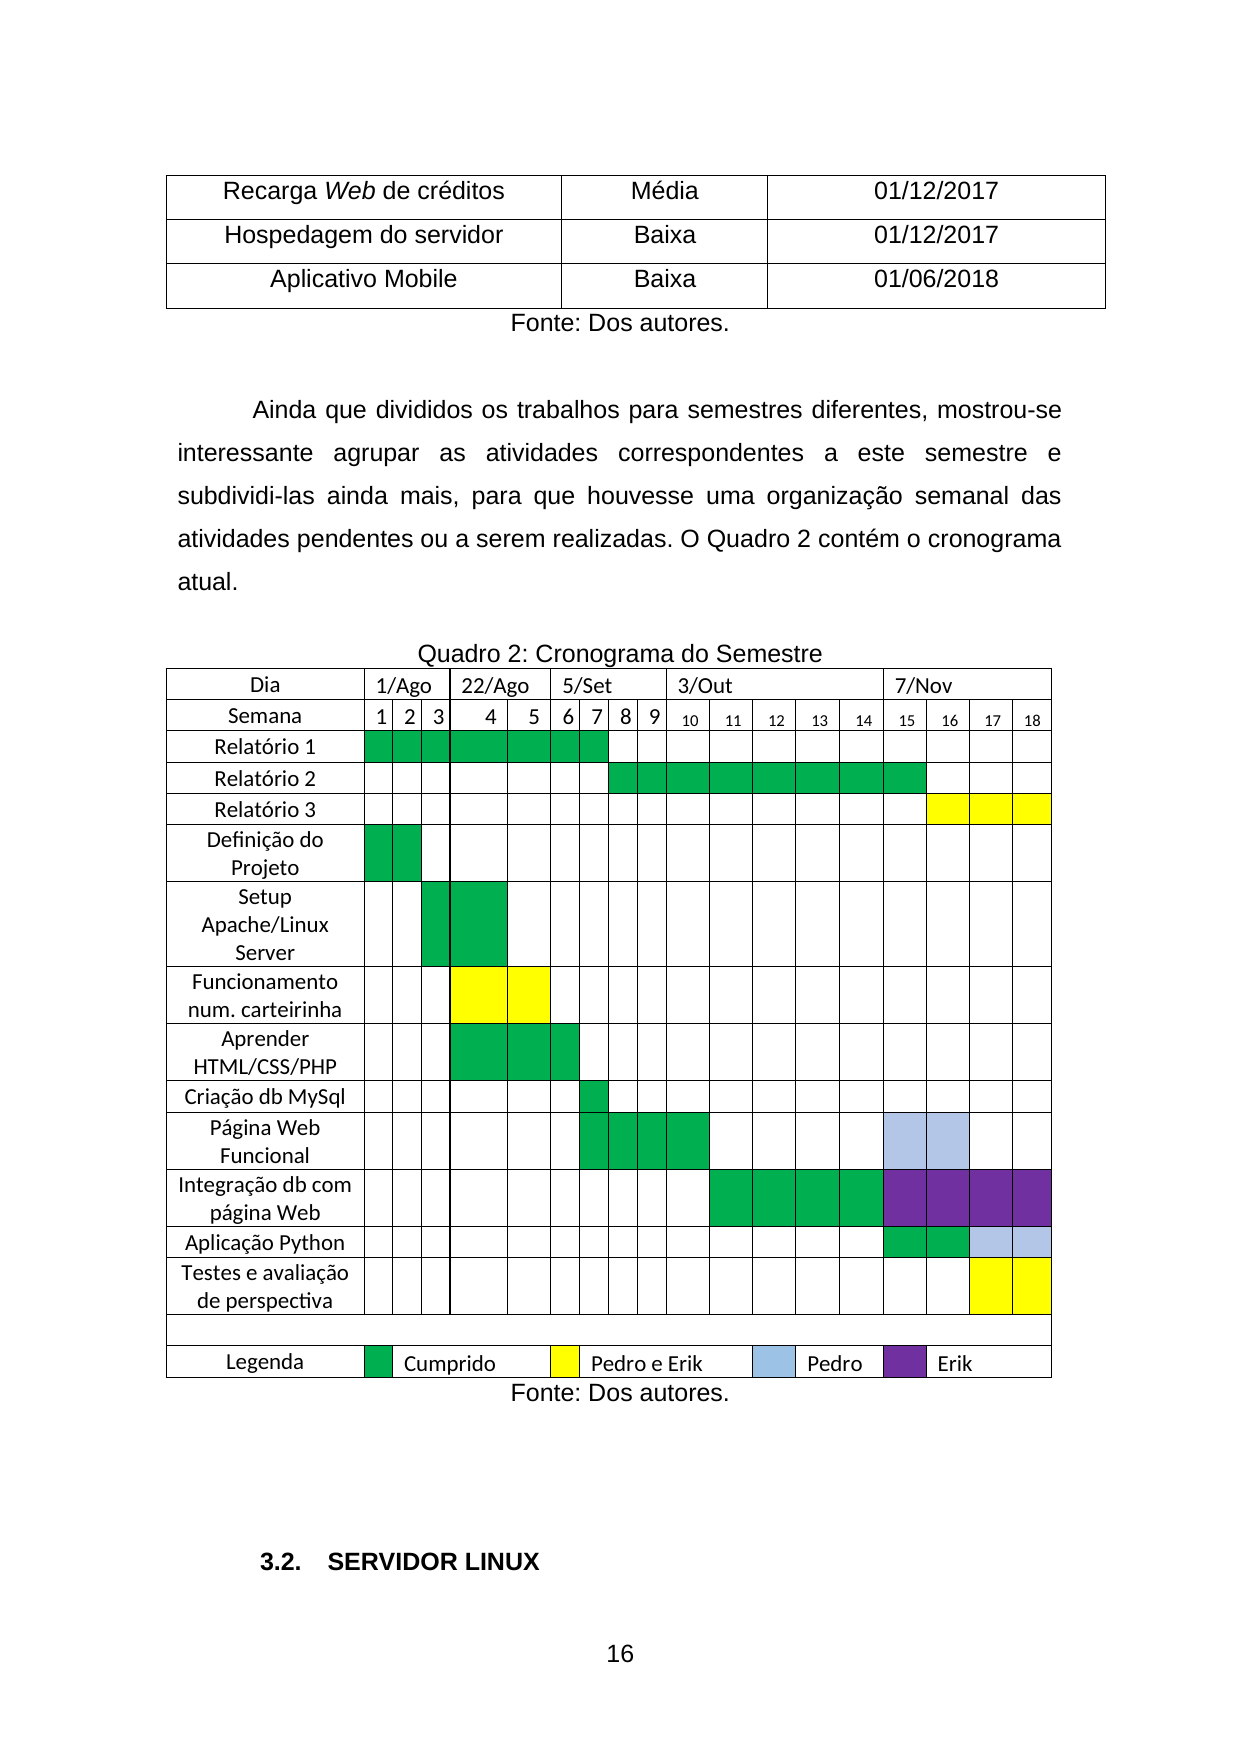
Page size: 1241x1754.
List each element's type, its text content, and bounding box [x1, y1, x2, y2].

table_cell 17 [970, 700, 1012, 730]
table_cell [840, 882, 883, 966]
table_cell [796, 763, 839, 793]
table_cell [638, 825, 666, 881]
table_cell [365, 1170, 392, 1226]
table_cell [667, 1081, 709, 1112]
table_cell [638, 1081, 666, 1112]
table_cell [884, 794, 926, 824]
table_cell [551, 731, 579, 762]
table_cell [884, 825, 926, 881]
table_cell 7 [580, 700, 608, 730]
table_cell 16 [927, 700, 969, 730]
table_cell [1013, 1227, 1051, 1257]
table_cell [840, 967, 883, 1023]
table_cell [884, 1258, 926, 1314]
table_cell Erik [927, 1346, 1051, 1377]
table_cell [840, 763, 883, 793]
table_cell [667, 1024, 709, 1080]
table_cell 9 [638, 700, 666, 730]
table_cell [840, 1170, 883, 1226]
table_cell [580, 794, 608, 824]
table_cell Hospedagem do servidor [167, 220, 561, 263]
table_cell [393, 825, 421, 881]
table_cell Cumprido [393, 1346, 550, 1377]
table_cell [393, 1315, 421, 1345]
table_cell [451, 1113, 507, 1169]
table_cell [970, 794, 1012, 824]
table_cell Relatório 3 [167, 794, 364, 824]
table_cell [927, 1113, 969, 1169]
table_cell [451, 731, 507, 762]
table_cell [927, 1024, 969, 1080]
table_cell [451, 1170, 507, 1226]
table_cell [796, 1170, 839, 1226]
table_cell [796, 794, 839, 824]
table_cell [840, 1113, 883, 1169]
table_cell [970, 967, 1012, 1023]
table_cell [551, 1024, 579, 1080]
table_cell [551, 1227, 579, 1257]
table_header 7/Nov [884, 669, 1051, 699]
table_cell [393, 1081, 421, 1112]
table_cell [1013, 882, 1051, 966]
table_cell [667, 882, 709, 966]
table_cell [580, 1081, 608, 1112]
table_cell [393, 731, 421, 762]
table_cell 15 [884, 700, 926, 730]
table_cell [638, 1024, 666, 1080]
table_cell [508, 794, 550, 824]
table_cell [451, 882, 507, 966]
table_cell [638, 763, 666, 793]
table_cell Aplicação Python [167, 1227, 364, 1257]
table_cell [508, 882, 550, 966]
table_cell [796, 731, 839, 762]
table_cell [796, 1024, 839, 1080]
table_cell [451, 967, 507, 1023]
table_cell [422, 1024, 449, 1080]
table_cell [927, 1227, 969, 1257]
table_cell [551, 1258, 579, 1314]
table_cell [451, 1258, 507, 1314]
table_cell [609, 1258, 637, 1314]
subtitle Servidor Linux [260, 1546, 1063, 1575]
table_cell [667, 825, 709, 881]
table_cell [393, 1024, 421, 1080]
table_cell [365, 967, 392, 1023]
table_cell [609, 763, 637, 793]
table_cell 8 [609, 700, 637, 730]
table_header Dia [167, 669, 364, 699]
table_cell Pedro e Erik [580, 1346, 752, 1377]
table_cell [422, 967, 449, 1023]
table_cell [551, 1113, 579, 1169]
table_cell [638, 1170, 666, 1226]
table_cell [365, 794, 392, 824]
table_cell [926, 1315, 969, 1345]
table_cell Relatório 2 [167, 763, 364, 793]
table_cell [884, 1113, 926, 1169]
table_cell [551, 794, 579, 824]
text Fonte: Dos autores. [177, 1378, 1063, 1406]
table_cell Aplicativo Mobile [167, 264, 561, 307]
table_cell [637, 1315, 666, 1345]
table_cell [551, 763, 579, 793]
table_cell [884, 1227, 926, 1257]
table_cell [508, 1258, 550, 1314]
table_cell [580, 1258, 608, 1314]
table_cell Relatório 1 [167, 731, 364, 762]
table_cell [969, 1315, 1012, 1345]
table_cell [667, 1227, 709, 1257]
table_header 3/Out [667, 669, 883, 699]
table_cell [710, 1113, 752, 1169]
table_cell [1013, 1024, 1051, 1080]
table_cell [450, 1315, 507, 1345]
table_cell [753, 882, 795, 966]
text Quadro 2: Cronograma do Semestre [177, 639, 1063, 668]
table_cell [927, 1258, 969, 1314]
table_cell [638, 1227, 666, 1257]
table_cell [638, 967, 666, 1023]
table_cell [796, 967, 839, 1023]
table_cell [393, 794, 421, 824]
table_cell [753, 1170, 795, 1226]
table_cell 11 [710, 700, 752, 730]
table_cell [580, 967, 608, 1023]
table_cell Baixa [562, 264, 767, 307]
table_cell [365, 1346, 392, 1377]
table_cell [884, 967, 926, 1023]
table_cell [796, 1081, 839, 1112]
table_cell [638, 794, 666, 824]
table_cell [840, 1258, 883, 1314]
table_cell [970, 763, 1012, 793]
table_header 22/Ago [451, 669, 550, 699]
table_cell 6 [551, 700, 579, 730]
table_cell [167, 1315, 393, 1345]
table_cell [451, 1081, 507, 1112]
table_cell [1013, 825, 1051, 881]
table_cell [609, 1170, 637, 1226]
table_cell [927, 731, 969, 762]
table_cell [884, 763, 926, 793]
table_cell [710, 825, 752, 881]
table_cell [753, 1227, 795, 1257]
table_cell [840, 1024, 883, 1080]
table_cell [667, 1170, 709, 1226]
table_cell [883, 1315, 926, 1345]
table_cell [753, 1081, 795, 1112]
table_cell [710, 1081, 752, 1112]
table_cell [580, 1170, 608, 1226]
table_cell [365, 825, 392, 881]
table_cell [580, 731, 608, 762]
table_cell 14 [840, 700, 883, 730]
table_cell [580, 825, 608, 881]
table_cell [710, 1170, 752, 1226]
table_cell [1013, 1081, 1051, 1112]
table_cell [753, 763, 795, 793]
table_cell [884, 1081, 926, 1112]
table_cell [609, 825, 637, 881]
table_cell [365, 1113, 392, 1169]
table_cell [508, 1113, 550, 1169]
table_cell [365, 1258, 392, 1314]
table_cell [451, 794, 507, 824]
table_cell [884, 1346, 926, 1377]
table_cell [508, 1081, 550, 1112]
table_cell [1013, 967, 1051, 1023]
table_cell Integração db com página Web [167, 1170, 364, 1226]
table_cell [551, 1346, 579, 1377]
table_cell [365, 1081, 392, 1112]
table_cell [638, 1113, 666, 1169]
table_cell [393, 1258, 421, 1314]
table_cell [710, 1227, 752, 1257]
table_cell [840, 794, 883, 824]
table_cell [609, 1024, 637, 1080]
table_cell [710, 1258, 752, 1314]
table_cell [667, 1113, 709, 1169]
table_cell [1013, 1113, 1051, 1169]
table_cell [422, 1227, 449, 1257]
table_cell [970, 1024, 1012, 1080]
table_cell [970, 1113, 1012, 1169]
table_cell [1013, 731, 1051, 762]
table_cell [393, 882, 421, 966]
table_cell Legenda [167, 1346, 364, 1377]
table_cell [840, 1227, 883, 1257]
table_cell [508, 1024, 550, 1080]
table_cell [927, 763, 969, 793]
table_cell Definição do Projeto [167, 825, 364, 881]
table_cell [422, 794, 449, 824]
table_cell [551, 967, 579, 1023]
table_cell [421, 1315, 450, 1345]
table_cell [393, 763, 421, 793]
table_cell [667, 794, 709, 824]
table_cell [927, 1170, 969, 1226]
table_cell [393, 1170, 421, 1226]
table_cell [1012, 1315, 1051, 1345]
table_cell Testes e avaliação de perspectiva [167, 1258, 364, 1314]
table_header 5/Set [551, 669, 666, 699]
table_cell [1013, 1170, 1051, 1226]
table_cell [927, 825, 969, 881]
table_cell [884, 731, 926, 762]
table_cell [796, 825, 839, 881]
table_cell [753, 825, 795, 881]
table_cell [667, 763, 709, 793]
table_cell [970, 882, 1012, 966]
table_cell [609, 1315, 637, 1345]
table_cell [422, 825, 449, 881]
table_cell [393, 967, 421, 1023]
table_cell [667, 731, 709, 762]
table_cell [609, 794, 637, 824]
table_cell [580, 882, 608, 966]
table_cell [753, 731, 795, 762]
table_cell [365, 1227, 392, 1257]
table_cell [551, 1081, 579, 1112]
table_cell [422, 1081, 449, 1112]
table_cell [551, 825, 579, 881]
table_cell [667, 967, 709, 1023]
table_cell [638, 882, 666, 966]
table_cell [580, 763, 608, 793]
table_cell Pedro [796, 1346, 883, 1377]
table_cell 3 [422, 700, 449, 730]
table_cell [508, 1170, 550, 1226]
table_cell [970, 825, 1012, 881]
text Ainda que divididos os trabalhos para semestres diferentes, mostrou-se interessante agrupar as atividades correspondentes a este semestre e subdividi-las ainda mais, para que houvesse uma organização semanal das atividades pendentes ou a serem realizadas. O Quadro 2 contém o cronograma atual. [177, 395, 1063, 596]
table_cell [753, 1024, 795, 1080]
table_cell [1013, 1258, 1051, 1314]
table_cell [609, 1081, 637, 1112]
table_cell Recarga Web de créditos [167, 176, 561, 219]
table_cell [365, 1024, 392, 1080]
table_cell [422, 882, 449, 966]
table_cell [451, 825, 507, 881]
table_cell [884, 1024, 926, 1080]
table_cell [796, 1315, 839, 1345]
table_cell [365, 763, 392, 793]
table_cell [709, 1315, 753, 1345]
table_cell 01/12/2017 [768, 176, 1105, 219]
table_cell [927, 882, 969, 966]
table_cell [884, 1170, 926, 1226]
table_cell [927, 794, 969, 824]
table_cell [580, 1227, 608, 1257]
table_cell 10 [667, 700, 709, 730]
table_cell [796, 882, 839, 966]
table_cell [451, 1227, 507, 1257]
table_cell [710, 882, 752, 966]
table_cell 01/06/2018 [768, 264, 1105, 307]
table_cell [970, 731, 1012, 762]
table_cell [508, 763, 550, 793]
table_cell [796, 1113, 839, 1169]
table_cell [753, 967, 795, 1023]
table_cell [753, 794, 795, 824]
table_cell [710, 1024, 752, 1080]
table_cell [393, 1113, 421, 1169]
table_cell [839, 1315, 883, 1345]
table_cell [551, 1315, 579, 1345]
table_cell [753, 1346, 795, 1377]
table_cell Baixa [562, 220, 767, 263]
table_cell [753, 1113, 795, 1169]
table_cell [840, 825, 883, 881]
table_cell [422, 1170, 449, 1226]
table_cell 5 [508, 700, 550, 730]
table_cell [710, 763, 752, 793]
table_cell [422, 731, 449, 762]
table_cell [609, 1227, 637, 1257]
table_cell [508, 1315, 551, 1345]
table_cell [970, 1170, 1012, 1226]
table_cell [609, 967, 637, 1023]
table_cell Semana [167, 700, 364, 730]
table_cell 18 [1013, 700, 1051, 730]
table_cell 13 [796, 700, 839, 730]
table_cell [365, 882, 392, 966]
table_cell 2 [393, 700, 421, 730]
table_cell Setup Apache/Linux Server [167, 882, 364, 966]
table_cell [609, 882, 637, 966]
table_header 1/Ago [365, 669, 449, 699]
table_cell [970, 1227, 1012, 1257]
table_cell [884, 882, 926, 966]
table_cell [927, 1081, 969, 1112]
table_cell [422, 1113, 449, 1169]
table_cell [710, 731, 752, 762]
table_cell [551, 1170, 579, 1226]
table_cell [393, 1227, 421, 1257]
table_cell 1 [365, 700, 392, 730]
table_cell Aprender HTML/CSS/PHP [167, 1024, 364, 1080]
table_cell [753, 1315, 796, 1345]
table_cell [508, 825, 550, 881]
table_cell [927, 967, 969, 1023]
table_cell [508, 731, 550, 762]
table_cell [970, 1081, 1012, 1112]
table_cell [796, 1227, 839, 1257]
table_cell [667, 1258, 709, 1314]
table_cell [710, 794, 752, 824]
table_cell [580, 1315, 608, 1345]
table_cell [508, 1227, 550, 1257]
table_cell [638, 731, 666, 762]
table_cell Criação db MySql [167, 1081, 364, 1112]
table_cell Funcionamento num. carteirinha [167, 967, 364, 1023]
table_cell [666, 1315, 709, 1345]
table_cell [580, 1113, 608, 1169]
table_cell [840, 1081, 883, 1112]
table_cell [840, 731, 883, 762]
table_cell [1013, 794, 1051, 824]
table_cell [365, 731, 392, 762]
table_cell [796, 1258, 839, 1314]
table_cell [970, 1258, 1012, 1314]
table_cell [753, 1258, 795, 1314]
table_cell [1013, 763, 1051, 793]
table_cell [422, 763, 449, 793]
table_cell [638, 1258, 666, 1314]
table_cell [580, 1024, 608, 1080]
table_cell 12 [753, 700, 795, 730]
table_cell [710, 967, 752, 1023]
table_cell 4 [451, 700, 507, 730]
table_cell [422, 1258, 449, 1314]
table_cell [451, 1024, 507, 1080]
table_cell [451, 763, 507, 793]
table_cell [609, 731, 637, 762]
table_cell [609, 1113, 637, 1169]
table_cell [508, 967, 550, 1023]
table_cell 01/12/2017 [768, 220, 1105, 263]
text Fonte: Dos autores. [177, 309, 1063, 337]
table_cell [551, 882, 579, 966]
table_cell Média [562, 176, 767, 219]
table_cell Página Web Funcional [167, 1113, 364, 1169]
